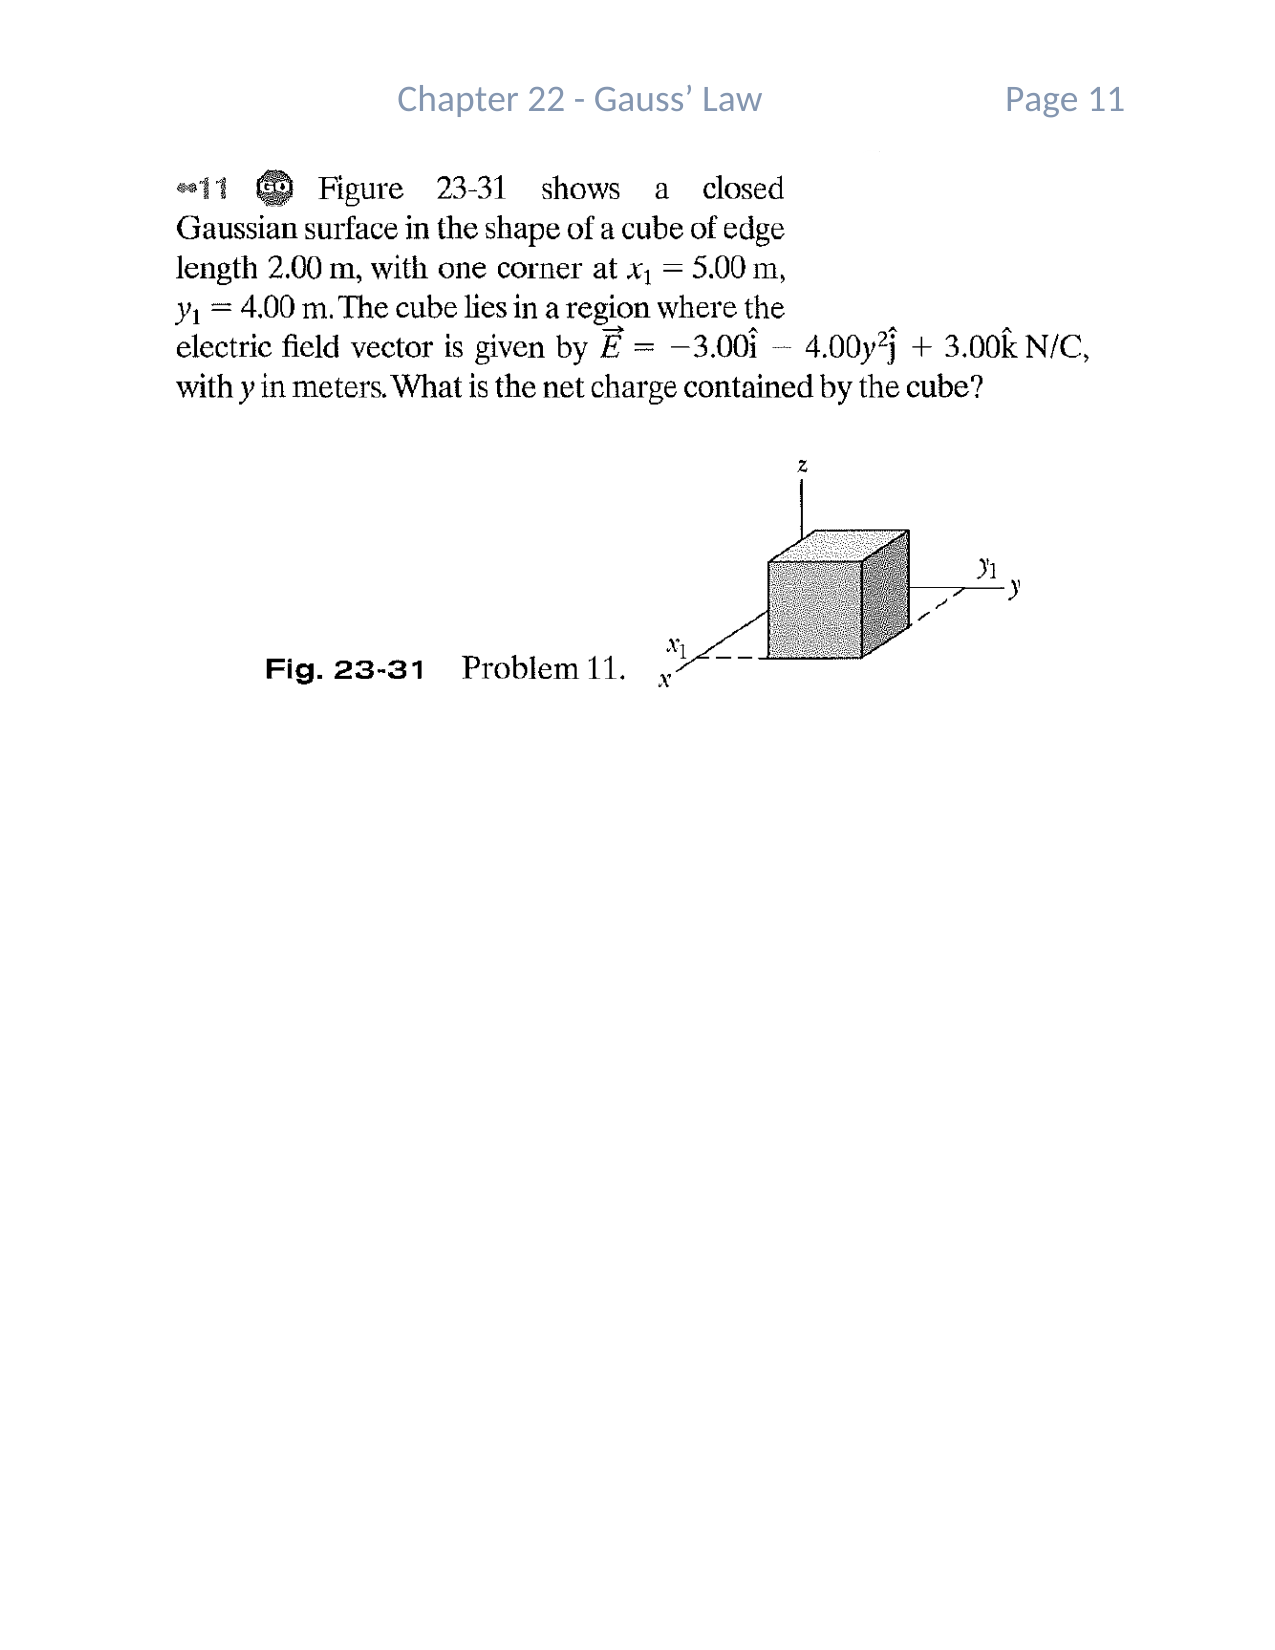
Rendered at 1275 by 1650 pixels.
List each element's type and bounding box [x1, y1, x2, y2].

picture [150, 150, 1125, 712]
